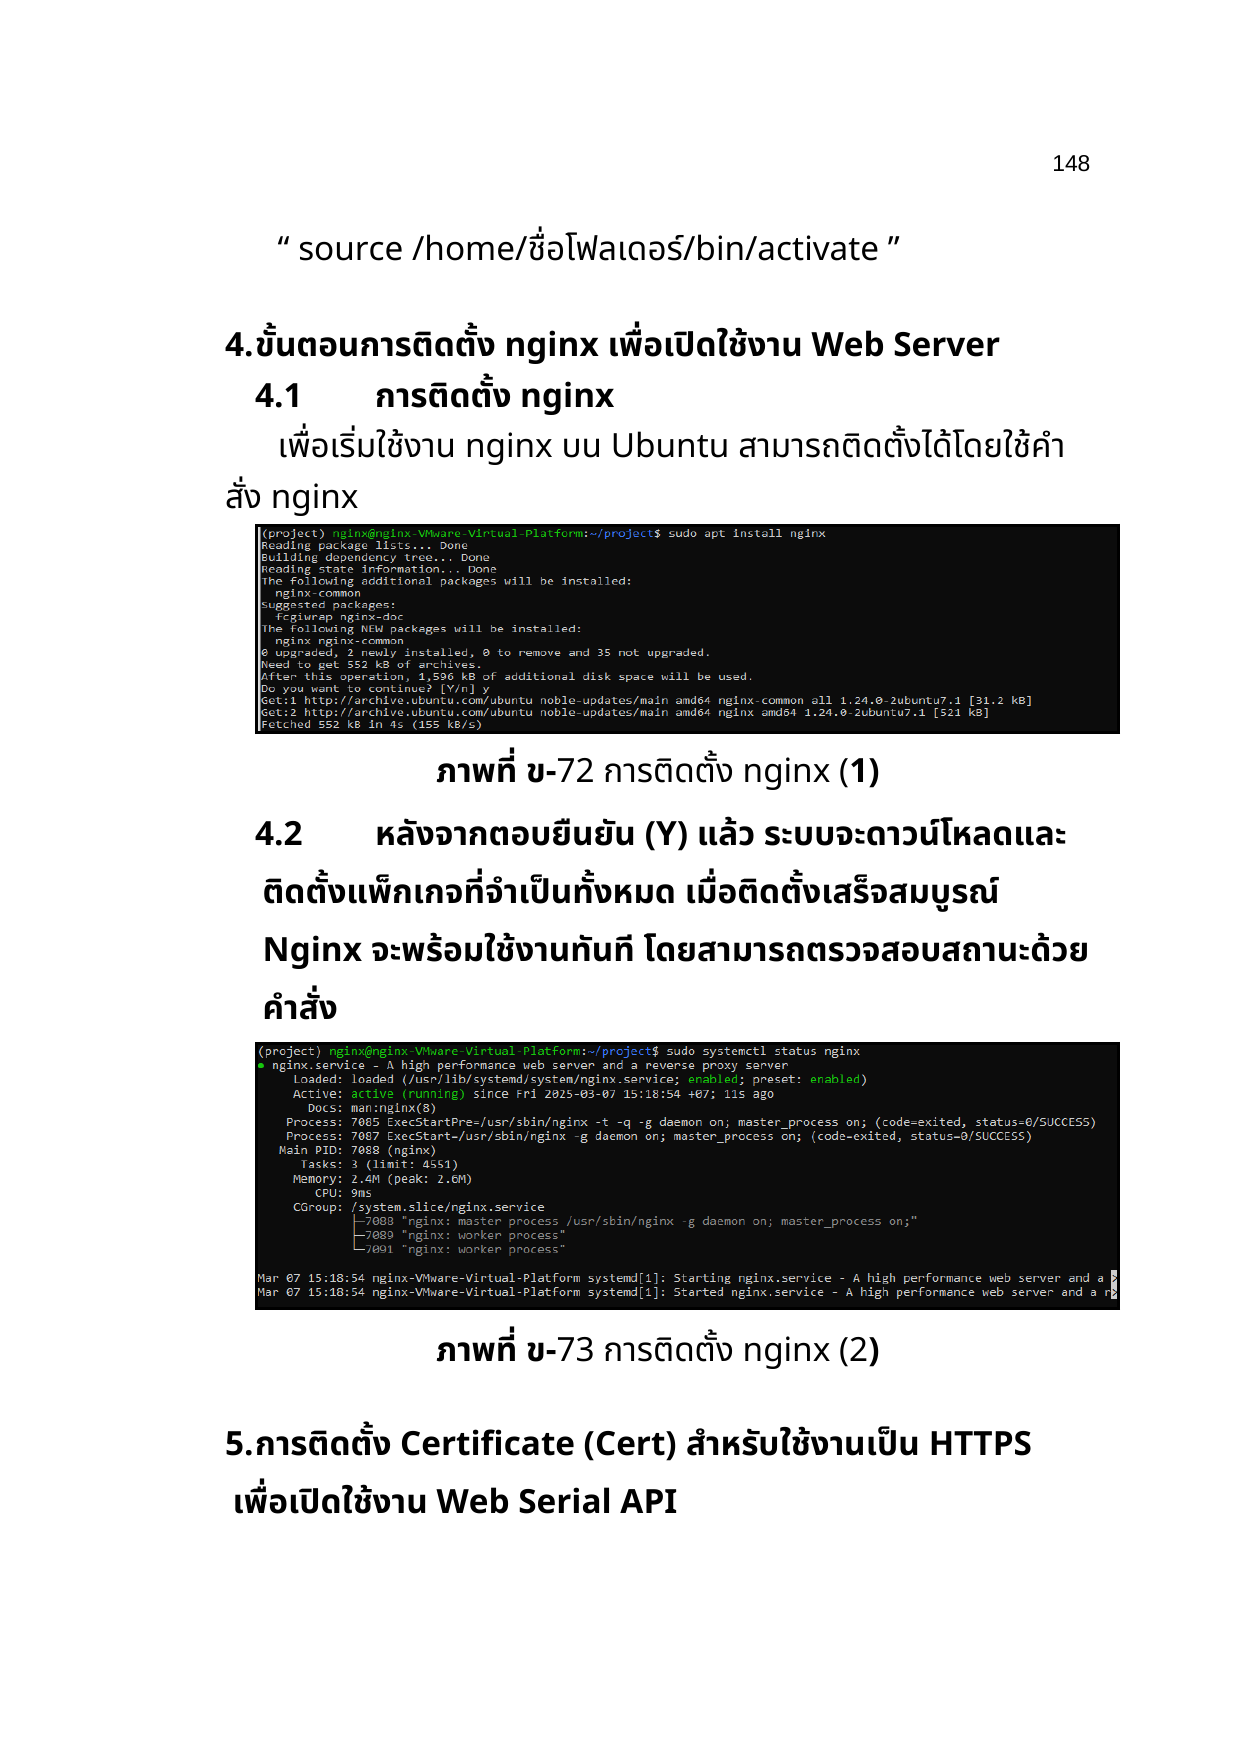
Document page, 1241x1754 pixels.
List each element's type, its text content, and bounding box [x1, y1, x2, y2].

list ขั้นตอนการติดตั้ง nginx เพื่อเปิดใช้งาน Web Server [225, 321, 1090, 372]
list การติดตั้ง Certificate (Cert) สำหรับใช้งานเป็น HTTPS เพื่อเปิดใช้งาน Web Serial API [225, 1419, 1090, 1528]
list หลังจากตอบยืนยัน (Y) แล้ว ระบบจะดาวน์โหลดและติดตั้งแพ็กเกจที่จำเป็นทั้งหมด เมื่อติดตั้งเสร็จสมบูรณ์ Nginx จะพร้อมใช้งานทันที โดยสามารถตรวจสอบสถานะด้วยคำสั่ง [255, 810, 1090, 1034]
list การติดตั้ง nginx [255, 372, 1090, 422]
picture [258, 527, 1117, 731]
text เพื่อเริ่มใช้งาน nginx บน Ubuntu สามารถติดตั้งได้โดยใช้คำสั่ง nginx [225, 422, 1090, 523]
text “ source /home/ชื่อโฟลเดอร์/bin/activate ” [225, 225, 1090, 276]
picture [258, 1045, 1117, 1307]
